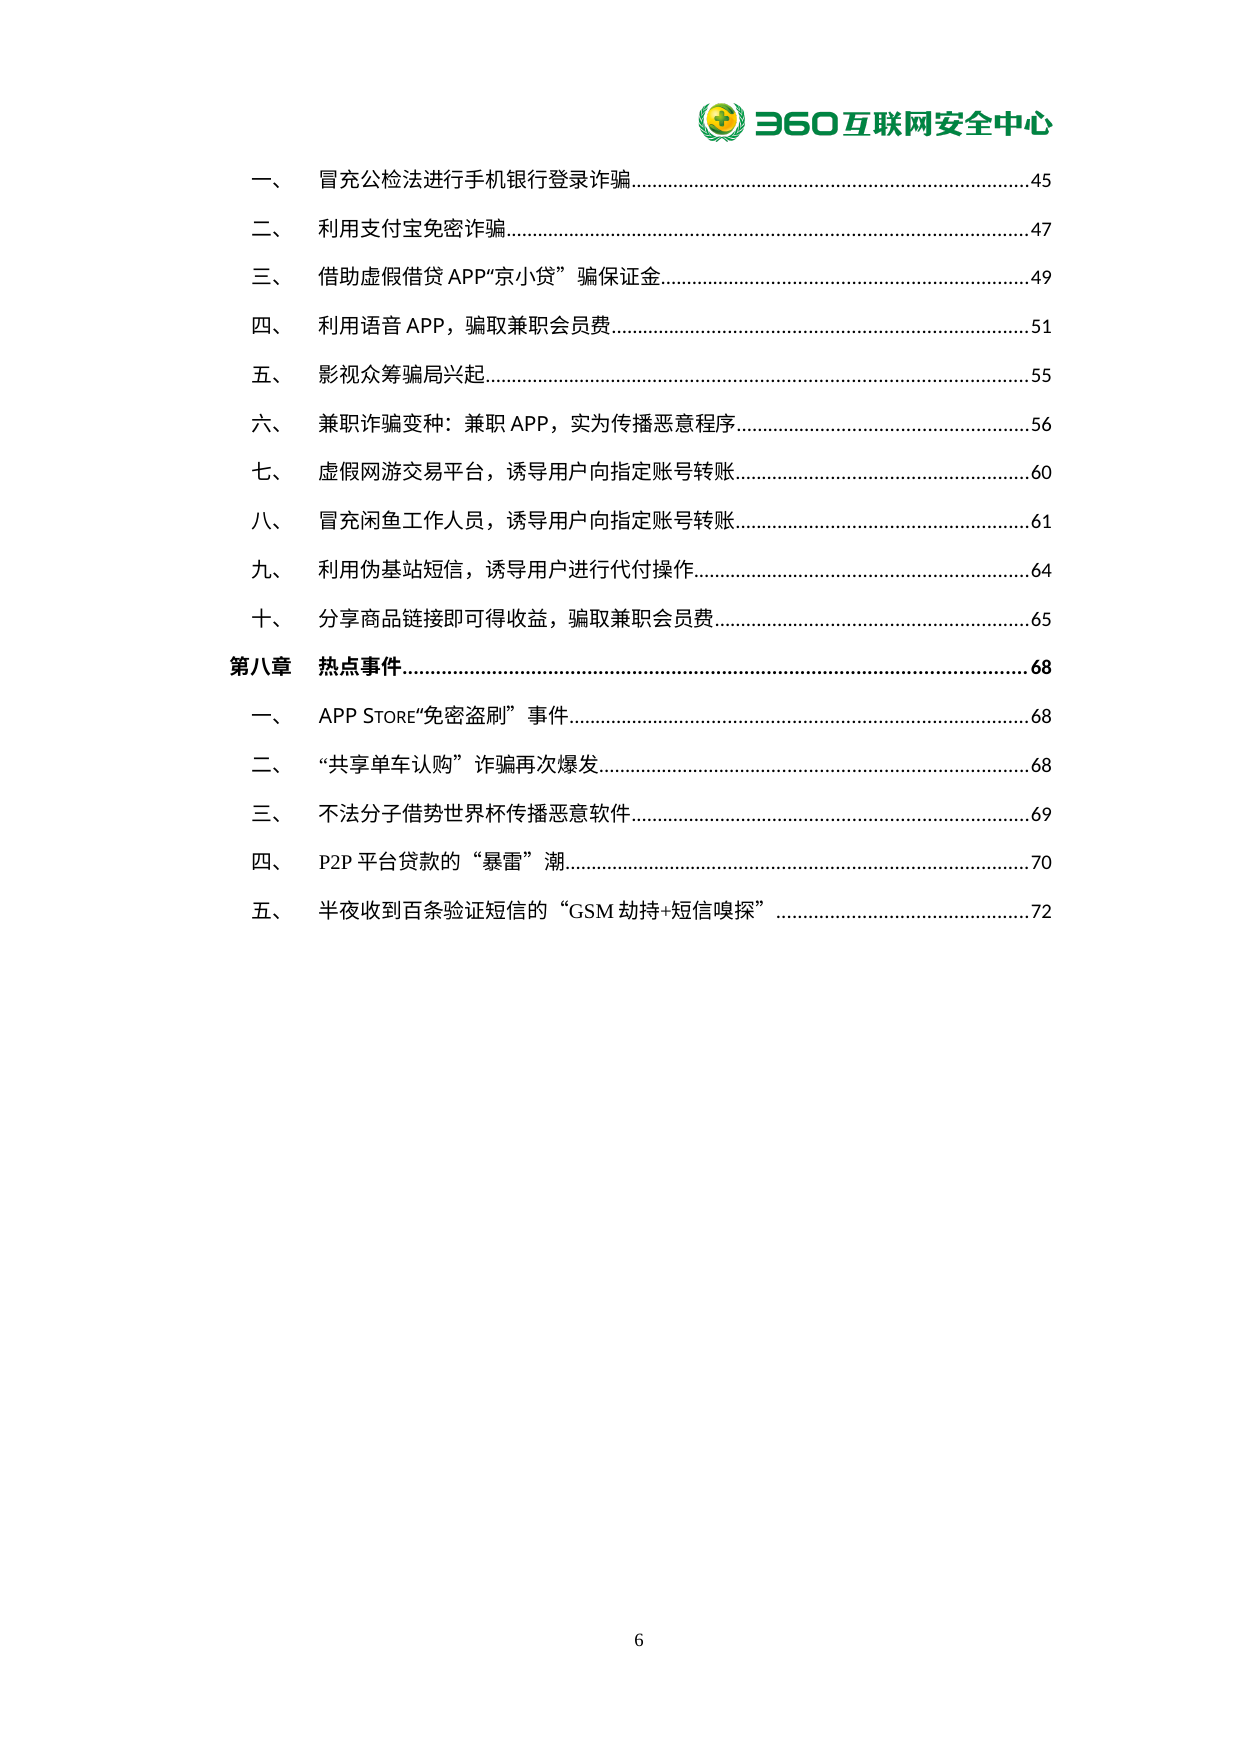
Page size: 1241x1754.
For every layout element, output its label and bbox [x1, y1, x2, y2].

picture [698, 103, 1053, 142]
